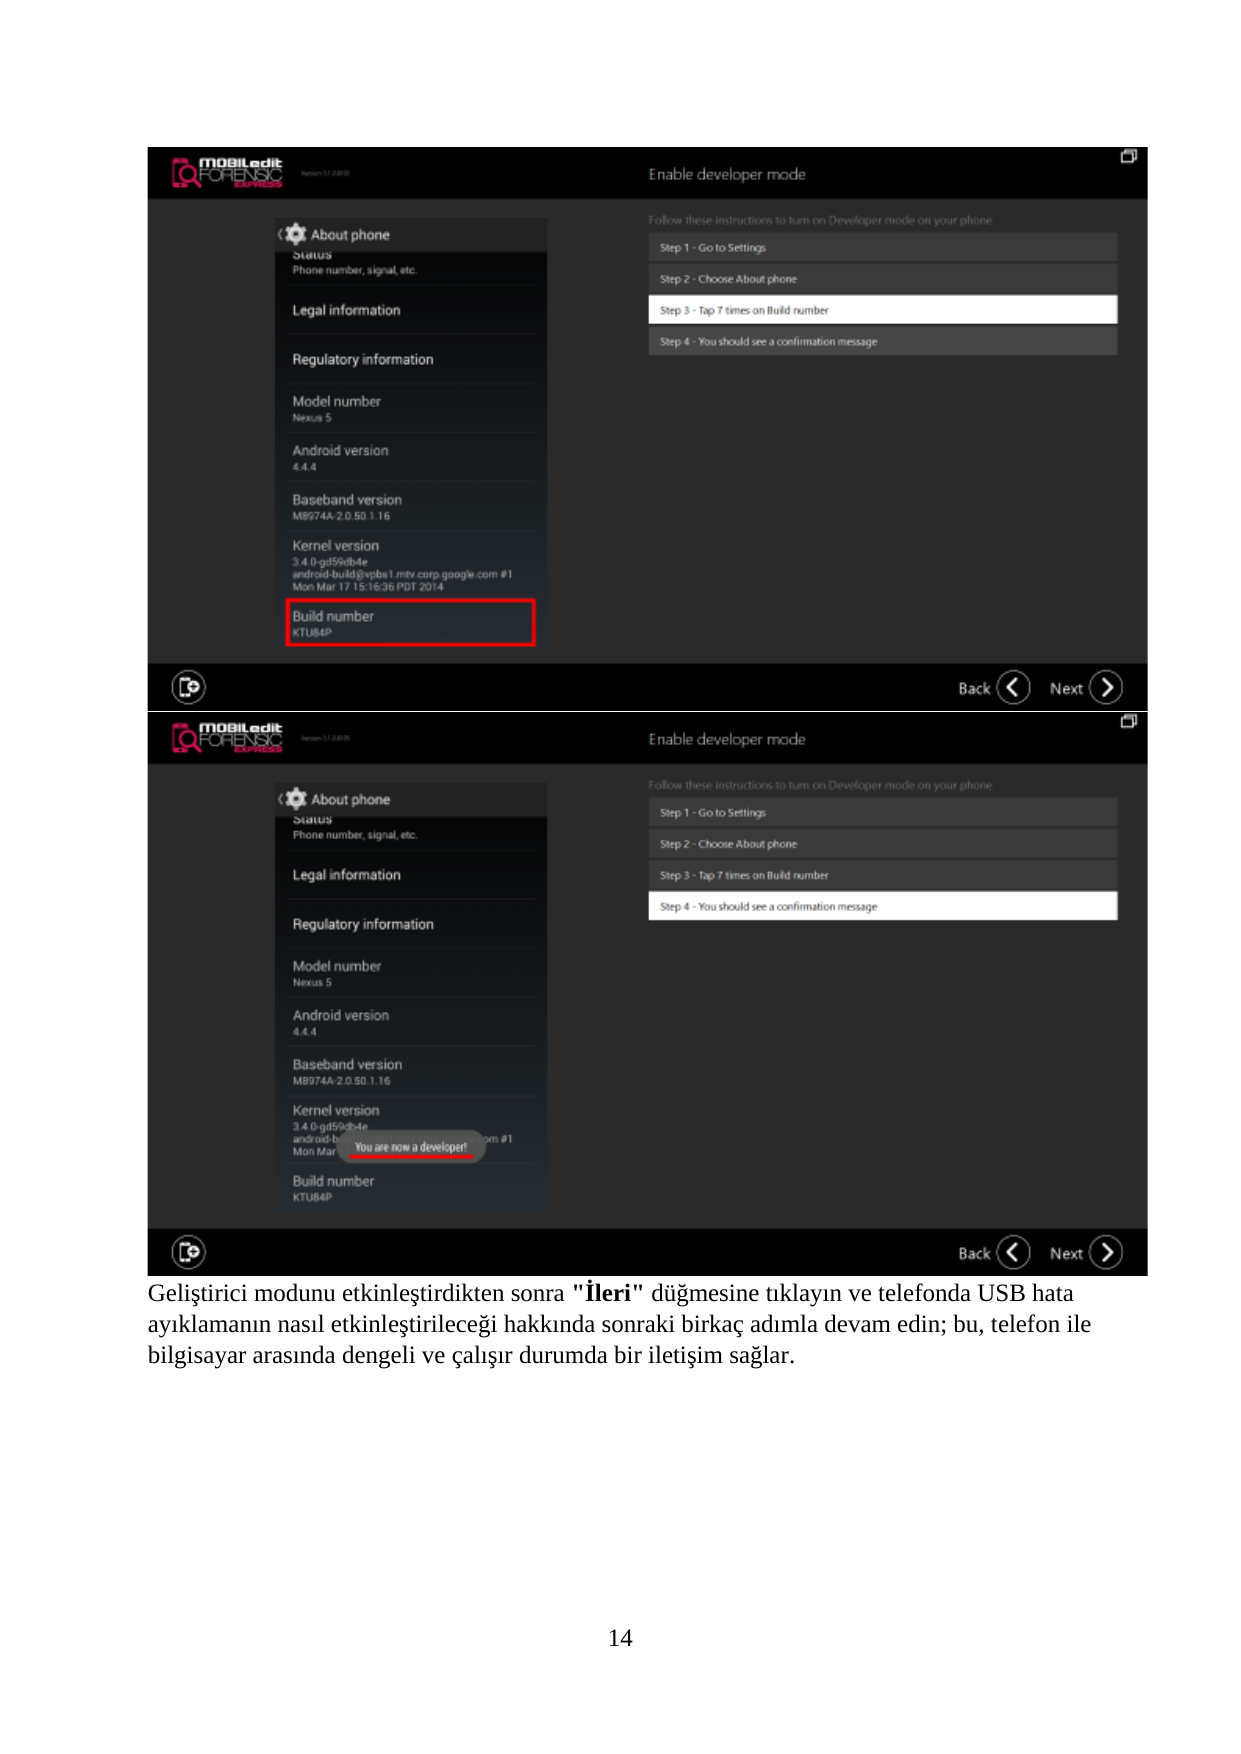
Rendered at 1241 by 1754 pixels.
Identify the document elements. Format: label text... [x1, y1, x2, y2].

text Geliştirici modunu etkinleştirdikten sonra "İleri" düğmesine tıklayın ve telefonda USB hata ayıklamanın nasıl etkinleştirileceği hakkında sonraki birkaç adımla devam edin; bu, telefon ile bilgisayar arasında dengeli ve çalışır durumda bir iletişim sağlar. [148, 1276, 1093, 1369]
picture [147, 712, 1148, 1276]
picture [147, 147, 1148, 711]
